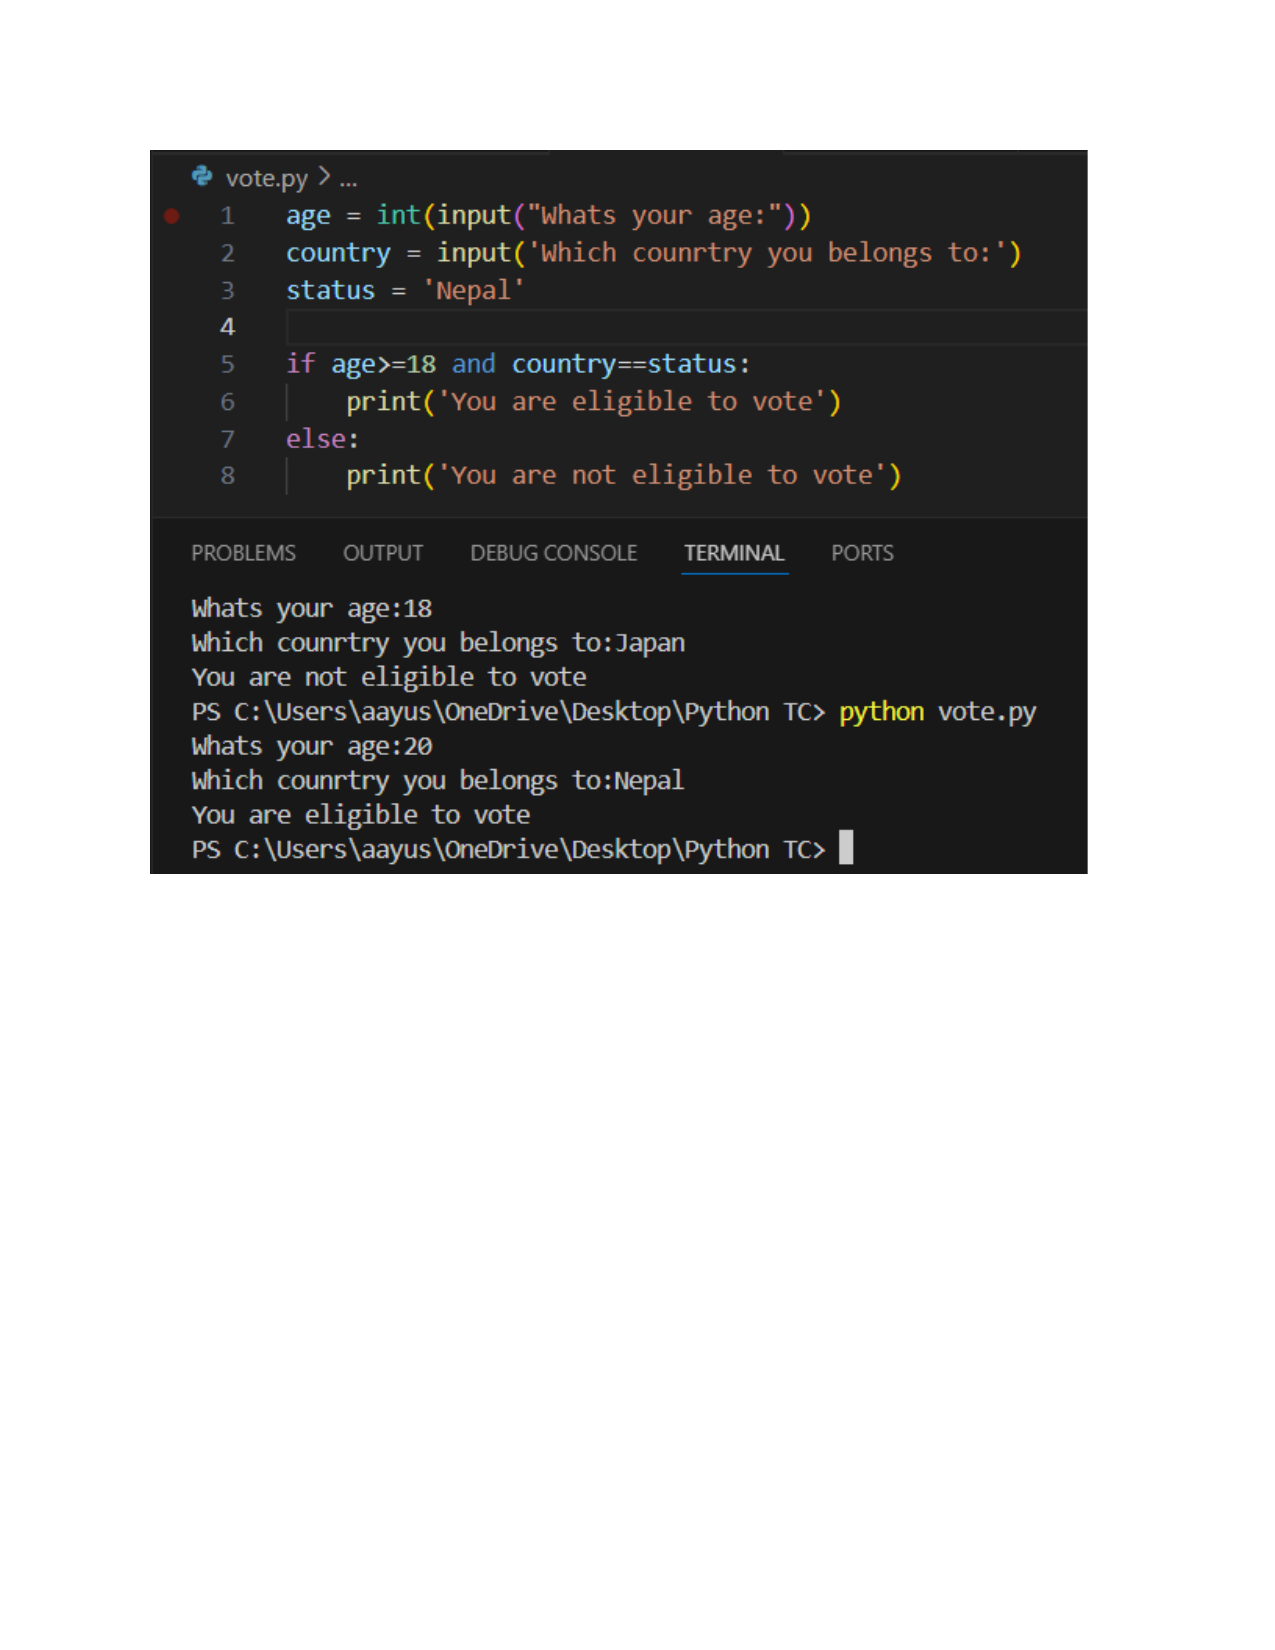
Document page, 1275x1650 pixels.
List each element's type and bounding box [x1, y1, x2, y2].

picture [150, 150, 1088, 874]
